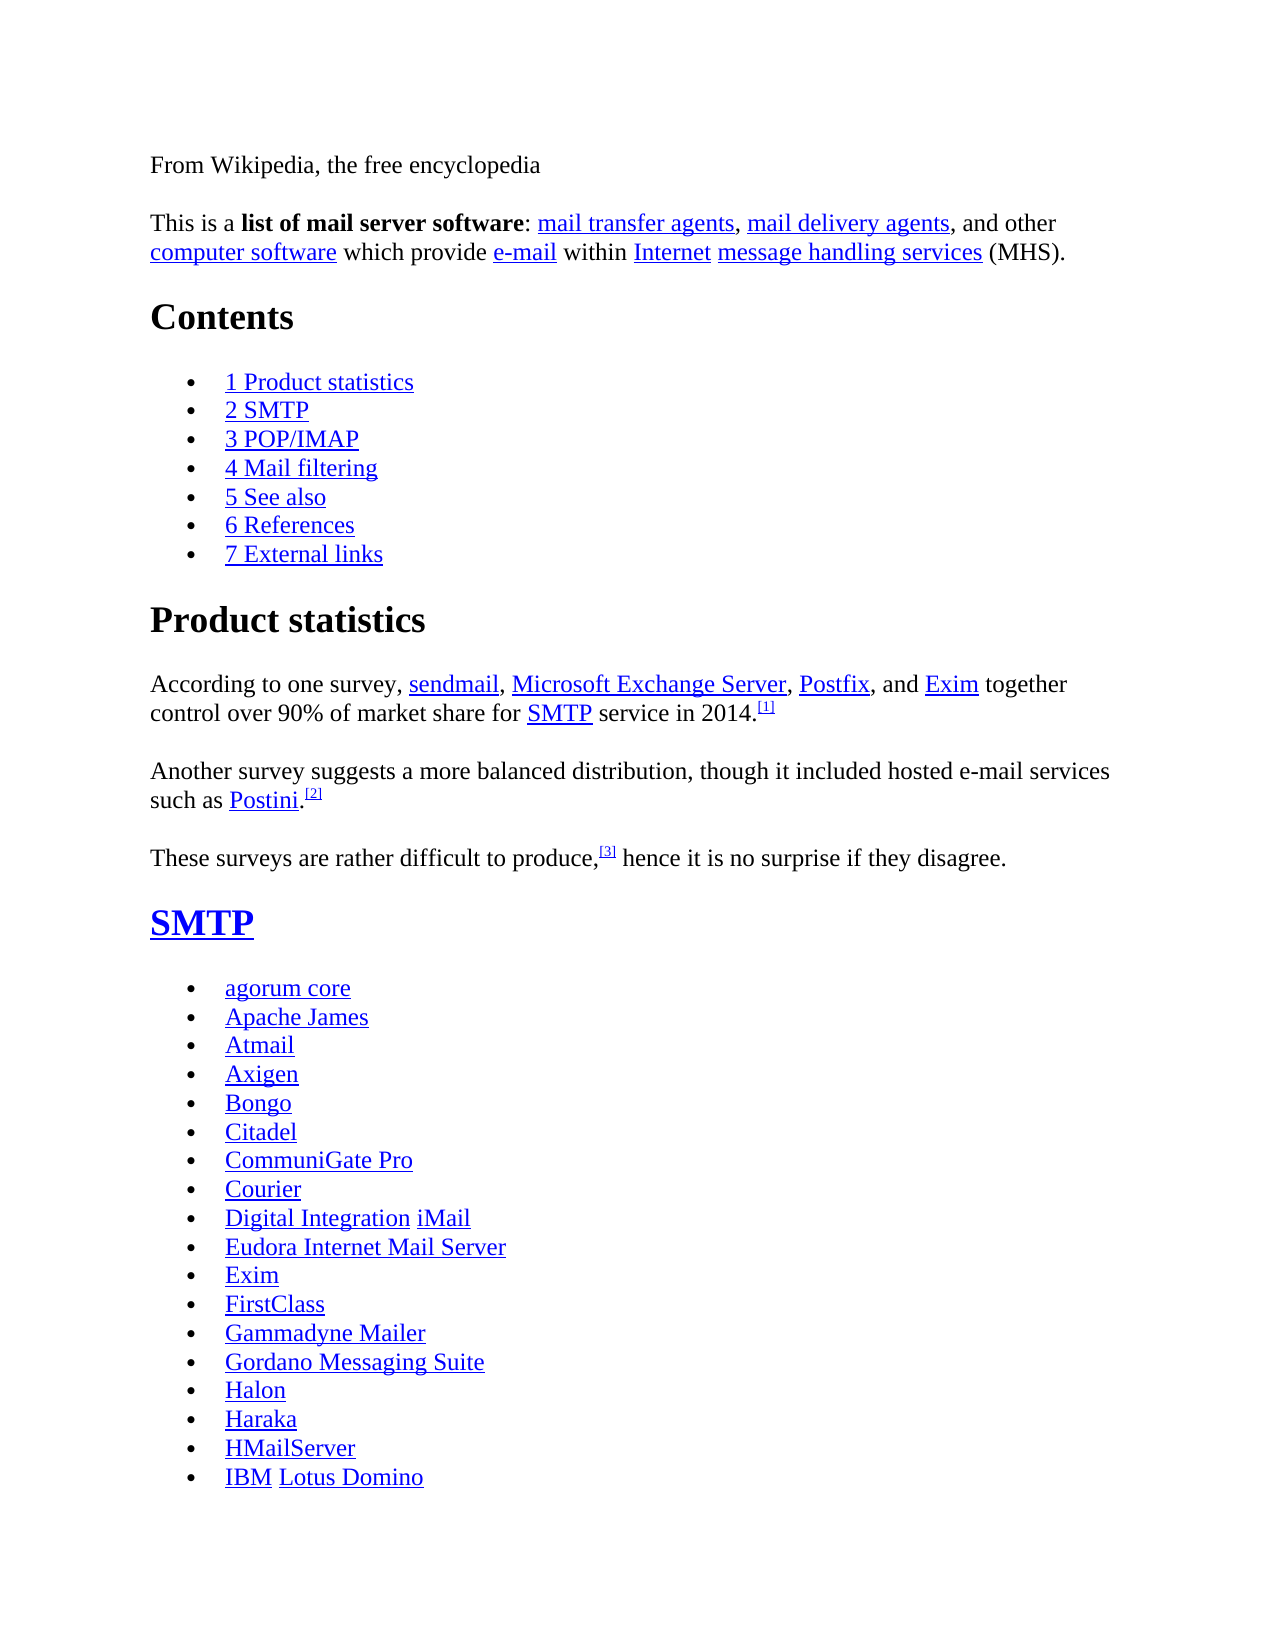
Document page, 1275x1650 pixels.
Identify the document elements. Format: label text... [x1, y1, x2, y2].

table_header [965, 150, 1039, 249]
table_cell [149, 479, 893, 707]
text Contents [150, 1194, 1125, 1237]
list 1 Product statistics [187, 1266, 1125, 1295]
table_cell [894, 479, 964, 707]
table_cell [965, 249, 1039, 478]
list 3 POP/IMAP [187, 1324, 1125, 1352]
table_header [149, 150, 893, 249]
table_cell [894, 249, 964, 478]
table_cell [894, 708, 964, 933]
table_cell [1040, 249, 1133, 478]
text This is a list of mail server software: mail transfer agents, mail delivery agents, and other computer software which provide e-mail within Internet message handling services (MHS). [150, 1107, 1125, 1165]
text From Wikipedia, the free encyclopedia [150, 1049, 1125, 1078]
text List of mail server software [150, 963, 1125, 1020]
list 4 Mail filtering [187, 1352, 1125, 1381]
list 7 External links [187, 1439, 1125, 1467]
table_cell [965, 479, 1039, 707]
list 5 See also [187, 1381, 1125, 1410]
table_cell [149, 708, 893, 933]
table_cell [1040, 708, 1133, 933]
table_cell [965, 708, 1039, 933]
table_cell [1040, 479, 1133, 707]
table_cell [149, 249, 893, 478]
list 2 SMTP [187, 1295, 1125, 1324]
list 6 References [187, 1410, 1125, 1439]
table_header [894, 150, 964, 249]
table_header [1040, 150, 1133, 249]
